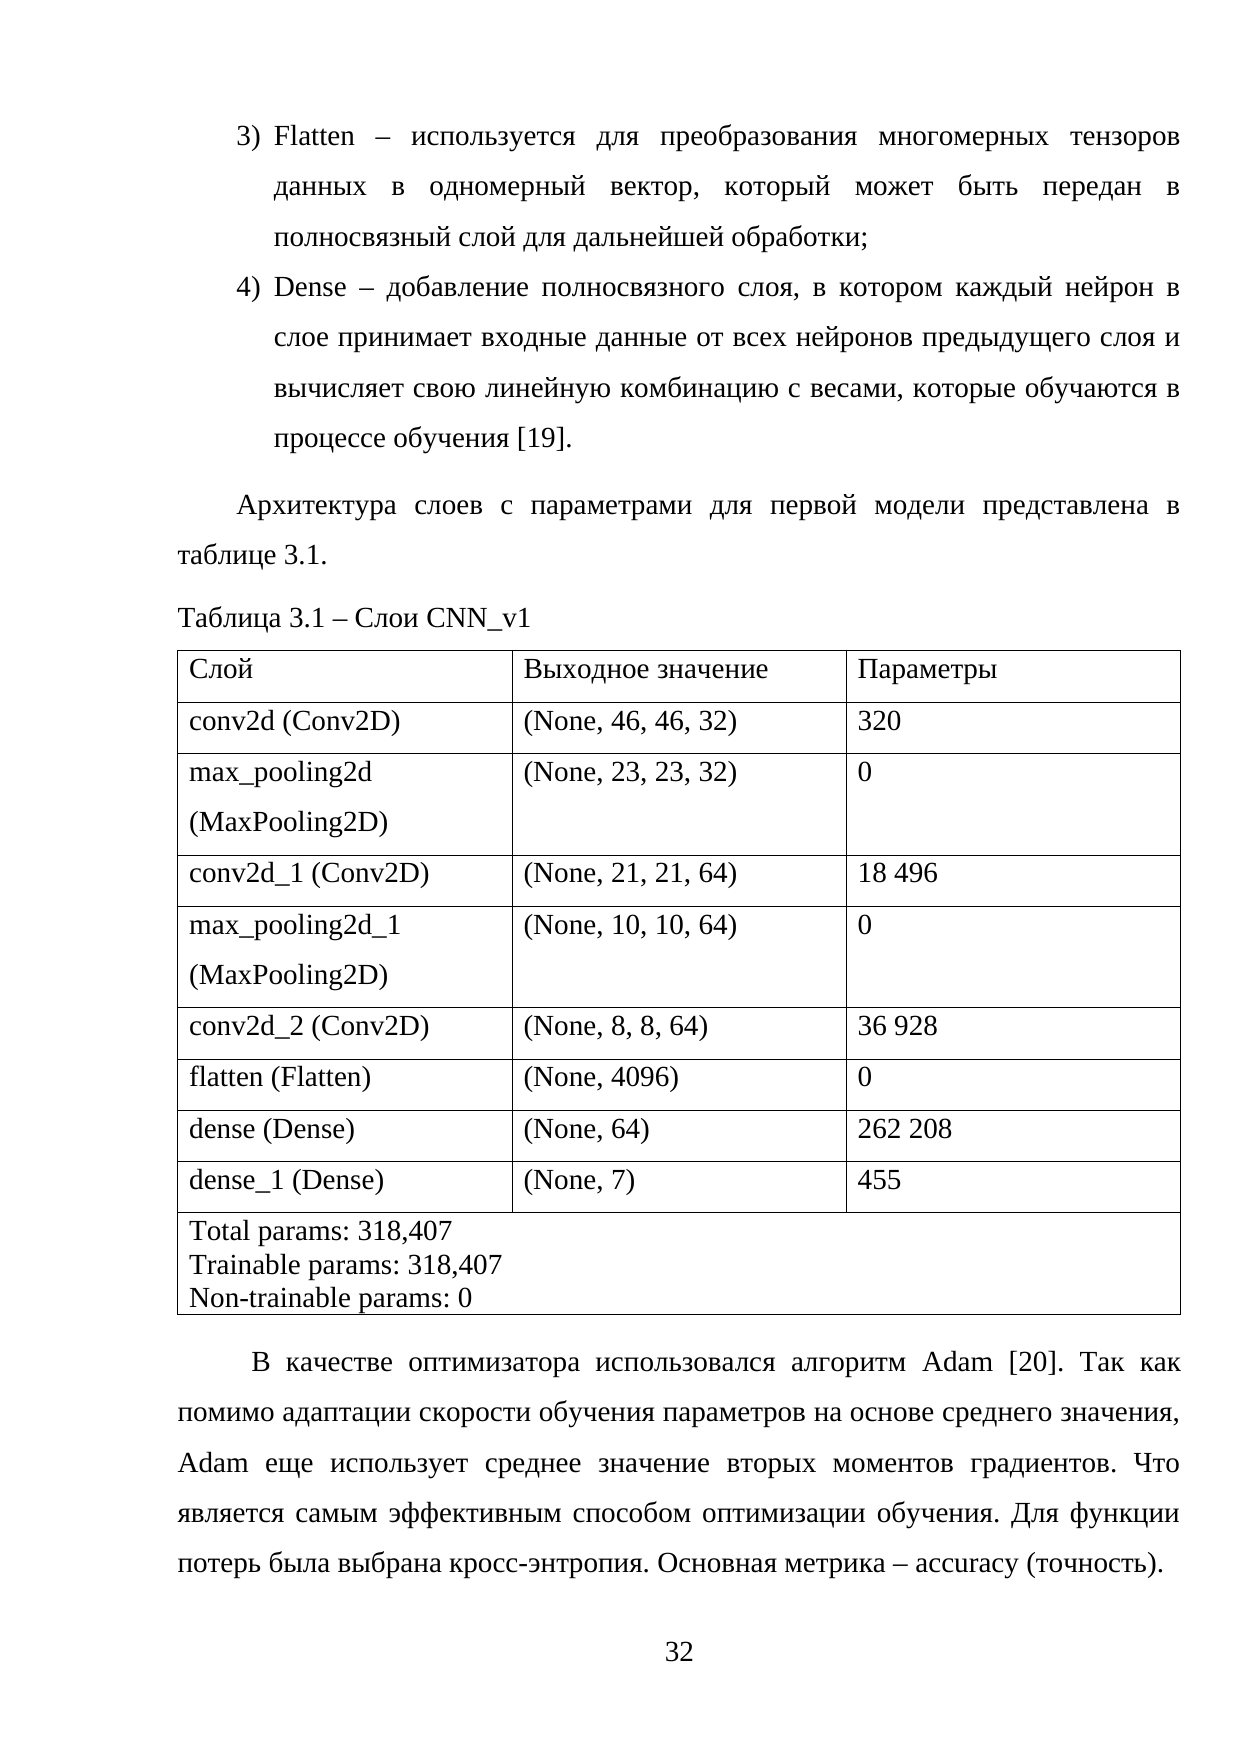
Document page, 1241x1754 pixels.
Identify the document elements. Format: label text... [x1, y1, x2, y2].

table_cell max_pooling2d_1 (MaxPooling2D) [178, 907, 512, 1007]
table_cell 320 [847, 703, 1180, 753]
table_cell (None, 64) [513, 1111, 846, 1161]
table_cell conv2d_2 (Conv2D) [178, 1008, 512, 1058]
list Dense – добавление полносвязного слоя, в котором каждый нейрон в слое принимает входные данные от всех нейронов предыдущего слоя и вычисляет свою линейную комбинацию с весами, которые обучаются в процессе обучения [19]. [236, 269, 1181, 453]
table_cell (None, 7) [513, 1162, 846, 1212]
table_cell (None, 46, 46, 32) [513, 703, 846, 753]
table_cell 18 496 [847, 856, 1180, 906]
text В качестве оптимизатора использовался алгоритм Adam [20]. Так как помимо адаптации скорости обучения параметров на основе среднего значения, Adam еще использует среднее значение вторых моментов градиентов. Что является самым эффективным способом оптимизации обучения. Для функции потерь была выбрана кросс-энтропия. Основная метрика – accuracy (точность). [177, 1344, 1181, 1579]
table_cell (None, 21, 21, 64) [513, 856, 846, 906]
table_cell 36 928 [847, 1008, 1180, 1058]
table_cell 0 [847, 1060, 1180, 1110]
list Flatten – используется для преобразования многомерных тензоров данных в одномерный вектор, который может быть передан в полносвязный слой для дальнейшей обработки; [236, 118, 1181, 252]
table_cell dense_1 (Dense) [178, 1162, 512, 1212]
table_header Выходное значение [513, 651, 846, 702]
table_cell (None, 10, 10, 64) [513, 907, 846, 1007]
table_cell conv2d_1 (Conv2D) [178, 856, 512, 906]
table_cell (None, 8, 8, 64) [513, 1008, 846, 1058]
table_header Слой [178, 651, 512, 702]
text Таблица 3.1 – Слои CNN_v1 [177, 600, 1181, 634]
table_cell (None, 4096) [513, 1060, 846, 1110]
table_cell Total params: 318,407 Trainable params: 318,407 Non-trainable params: 0 [178, 1213, 1180, 1314]
table_cell 455 [847, 1162, 1180, 1212]
text Архитектура слоев с параметрами для первой модели представлена в таблице 3.1. [177, 487, 1181, 571]
table_cell (None, 23, 23, 32) [513, 754, 846, 854]
table_cell dense (Dense) [178, 1111, 512, 1161]
table_cell 262 208 [847, 1111, 1180, 1161]
table_cell max_pooling2d (MaxPooling2D) [178, 754, 512, 854]
table_cell 0 [847, 754, 1180, 854]
table_cell flatten (Flatten) [178, 1060, 512, 1110]
table_cell 0 [847, 907, 1180, 1007]
table_header Параметры [847, 651, 1180, 702]
table_cell conv2d (Conv2D) [178, 703, 512, 753]
